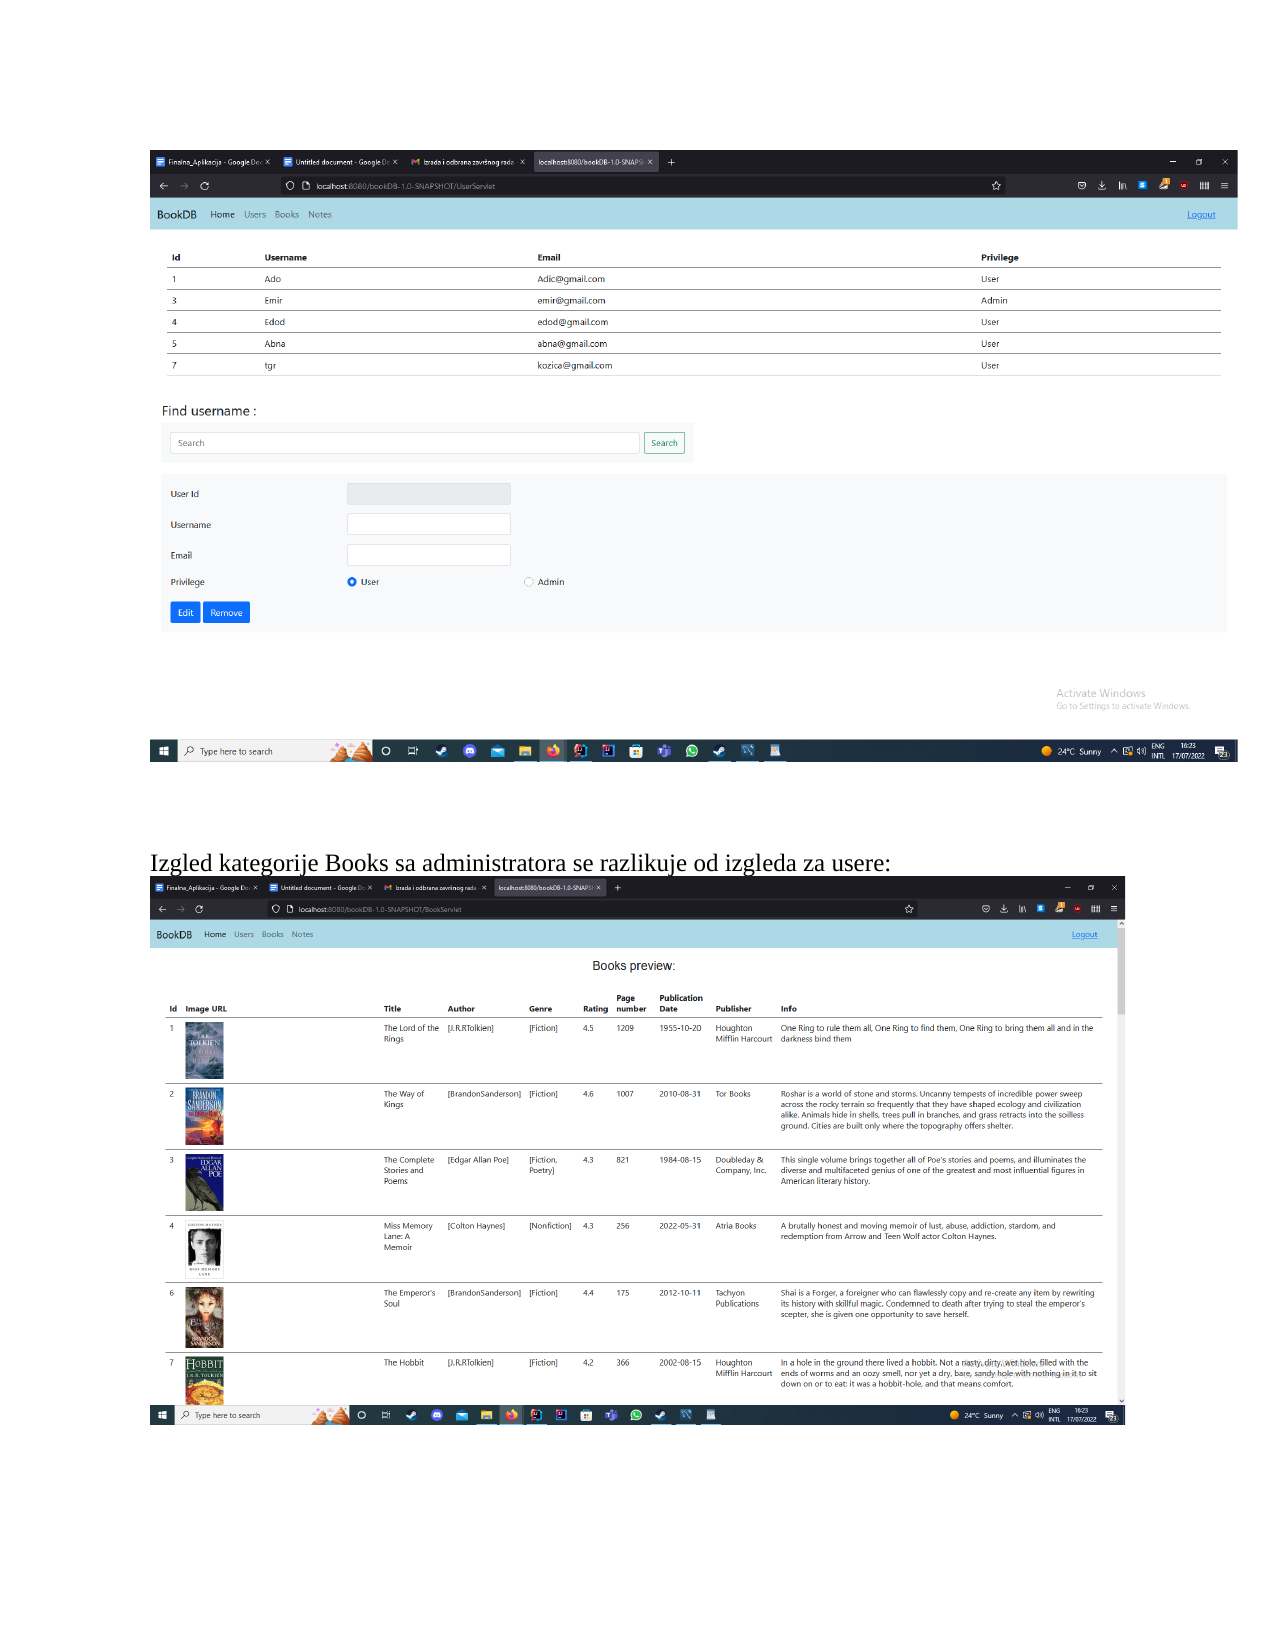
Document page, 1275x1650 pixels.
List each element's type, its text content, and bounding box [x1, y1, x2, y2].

text Izgled kategorije Books sa administratora se razlikuje od izgleda za usere: [150, 848, 1125, 876]
picture [150, 150, 1238, 762]
picture [150, 876, 1125, 1425]
